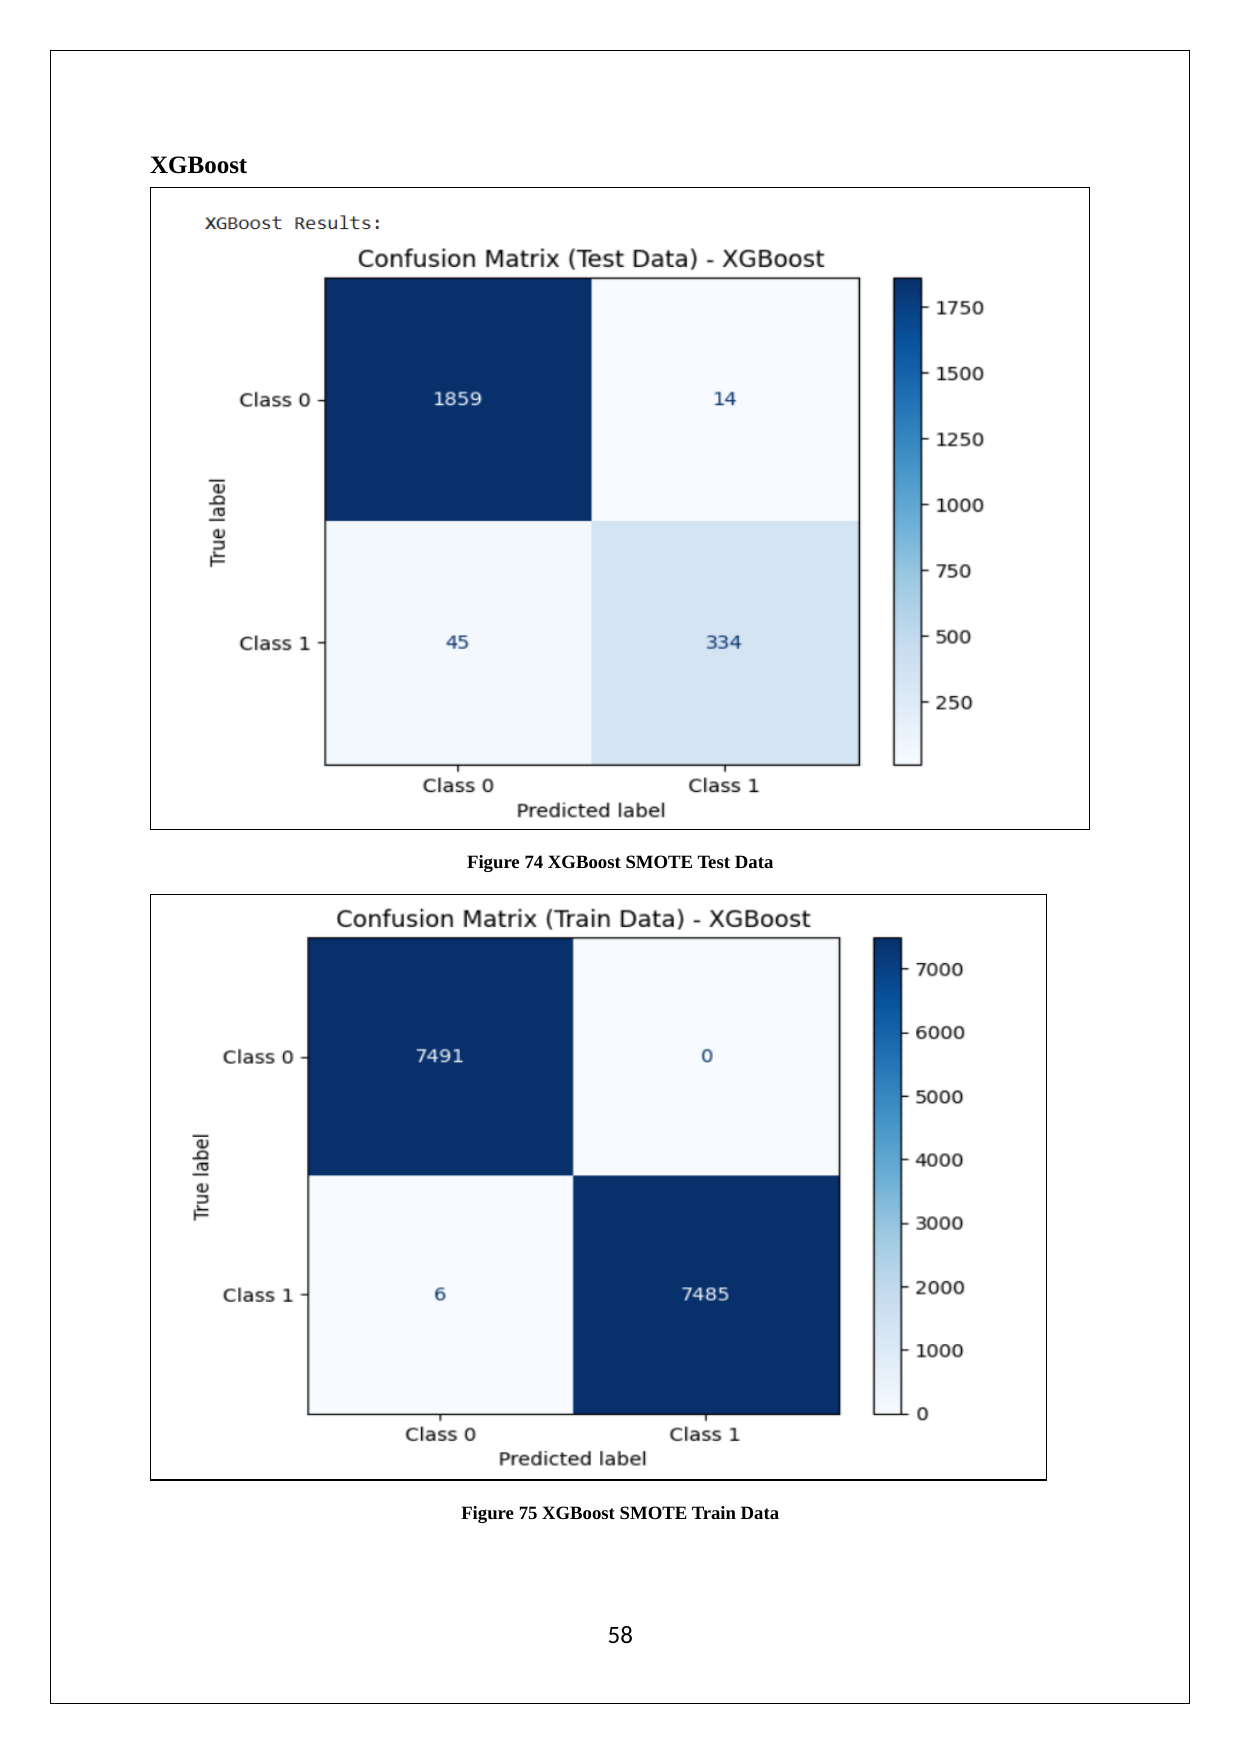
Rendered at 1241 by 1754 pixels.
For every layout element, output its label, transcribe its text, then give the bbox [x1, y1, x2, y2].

picture [151, 895, 1046, 1479]
text Figure 74 XGBoost SMOTE Test Data [150, 851, 1090, 873]
subtitle XGBoost [150, 150, 1090, 179]
picture [151, 188, 1089, 829]
text Figure 75 XGBoost SMOTE Train Data [150, 1502, 1090, 1523]
